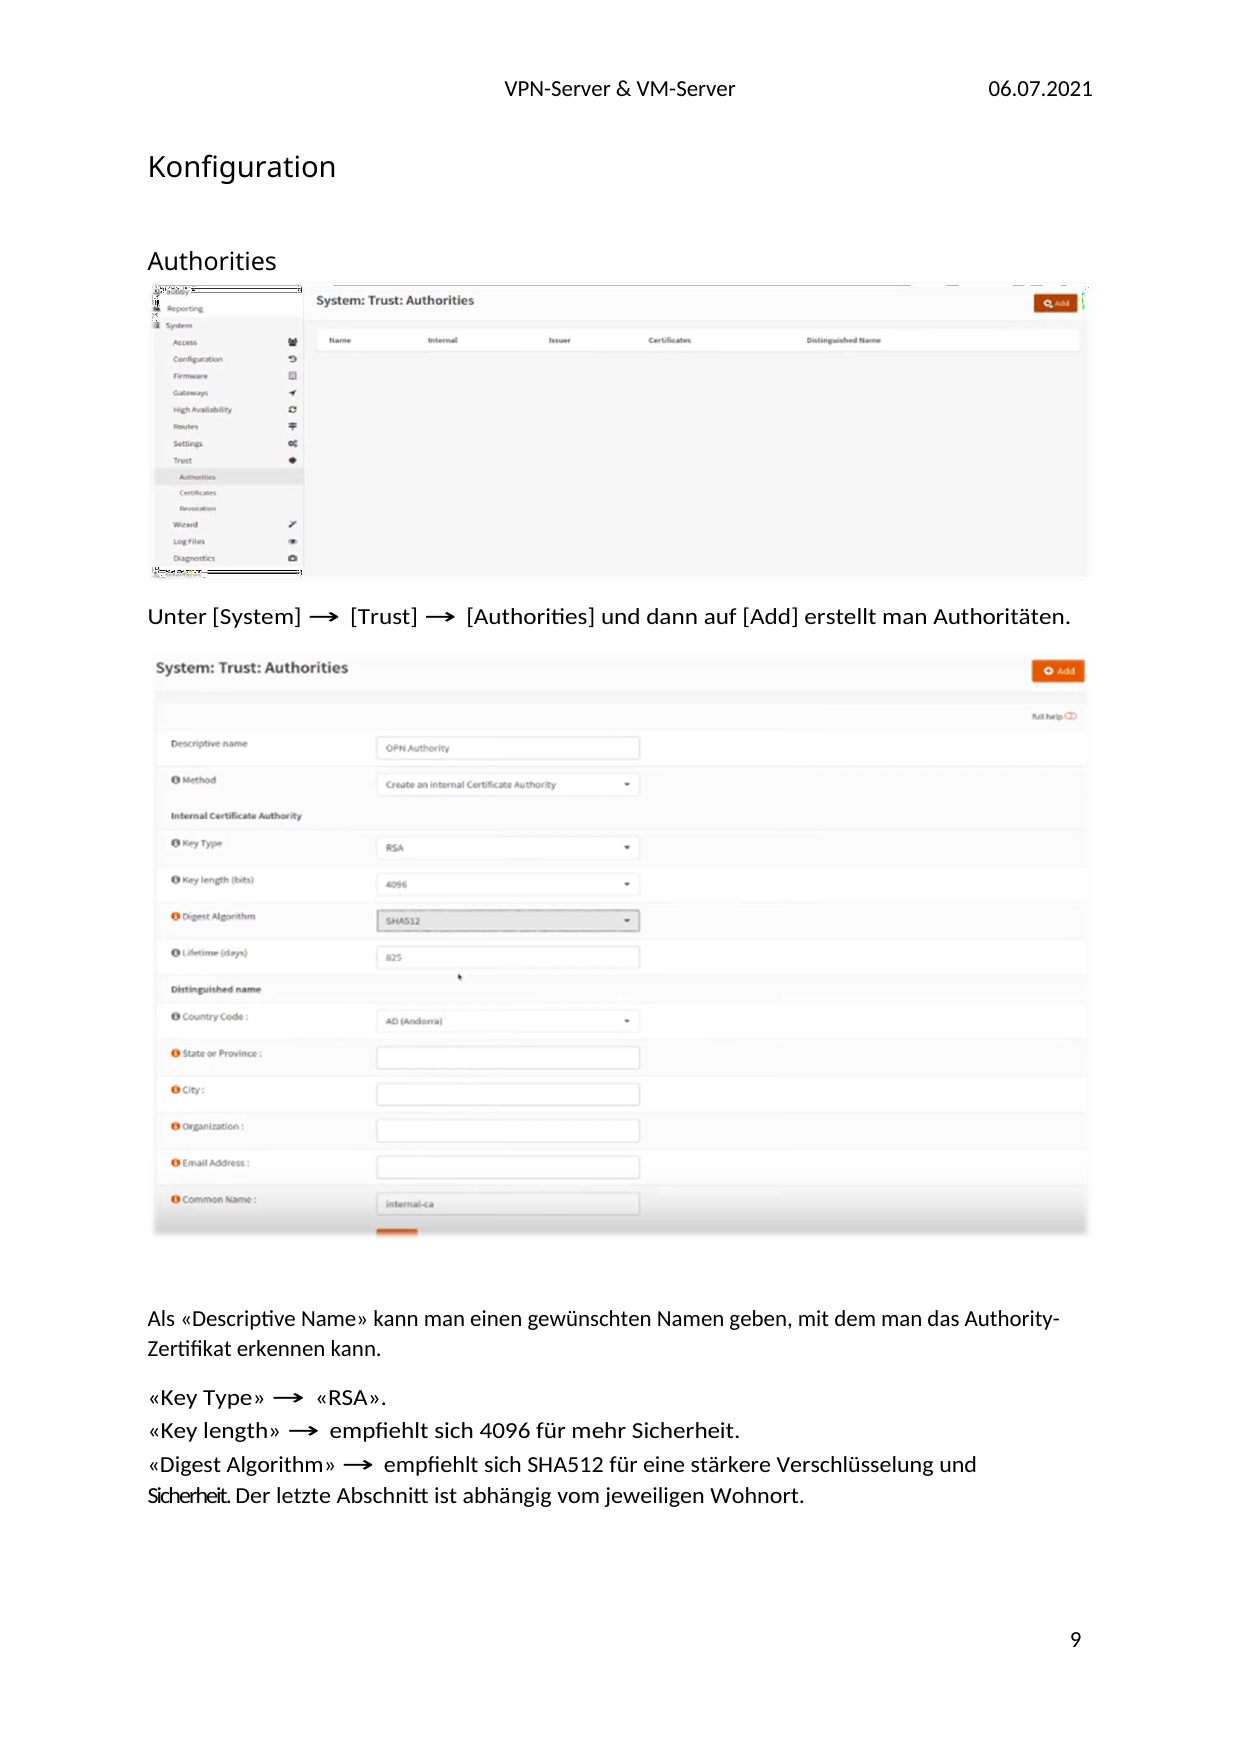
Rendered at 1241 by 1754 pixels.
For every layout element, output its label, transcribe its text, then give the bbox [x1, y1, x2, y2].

text «Digest Algorithm» → empfiehlt sich SHA512 für eine stärkere Verschlüsselung und Sicherheit. Der letzte Abschnitt ist abhängig vom jeweiligen Wohnort. [147, 1448, 1031, 1509]
subtitle Authorities [147, 244, 1240, 278]
text Als «Descriptive Name» kann man einen gewünschten Namen geben, mit dem man das Authority- Zertifikat erkennen kann. [147, 1304, 1063, 1362]
picture [147, 650, 1094, 1241]
text «Key length» → empfiehlt sich 4096 für mehr Sicherheit. [147, 1414, 1240, 1446]
picture [147, 280, 1094, 582]
text Unter [System] → [Trust] → [Authorities] und dann auf [Add] erstellt man Authoritäten. [147, 600, 1240, 631]
text «Key Type» → «RSA». [147, 1381, 1240, 1412]
subtitle Konfiguration [147, 146, 1240, 186]
